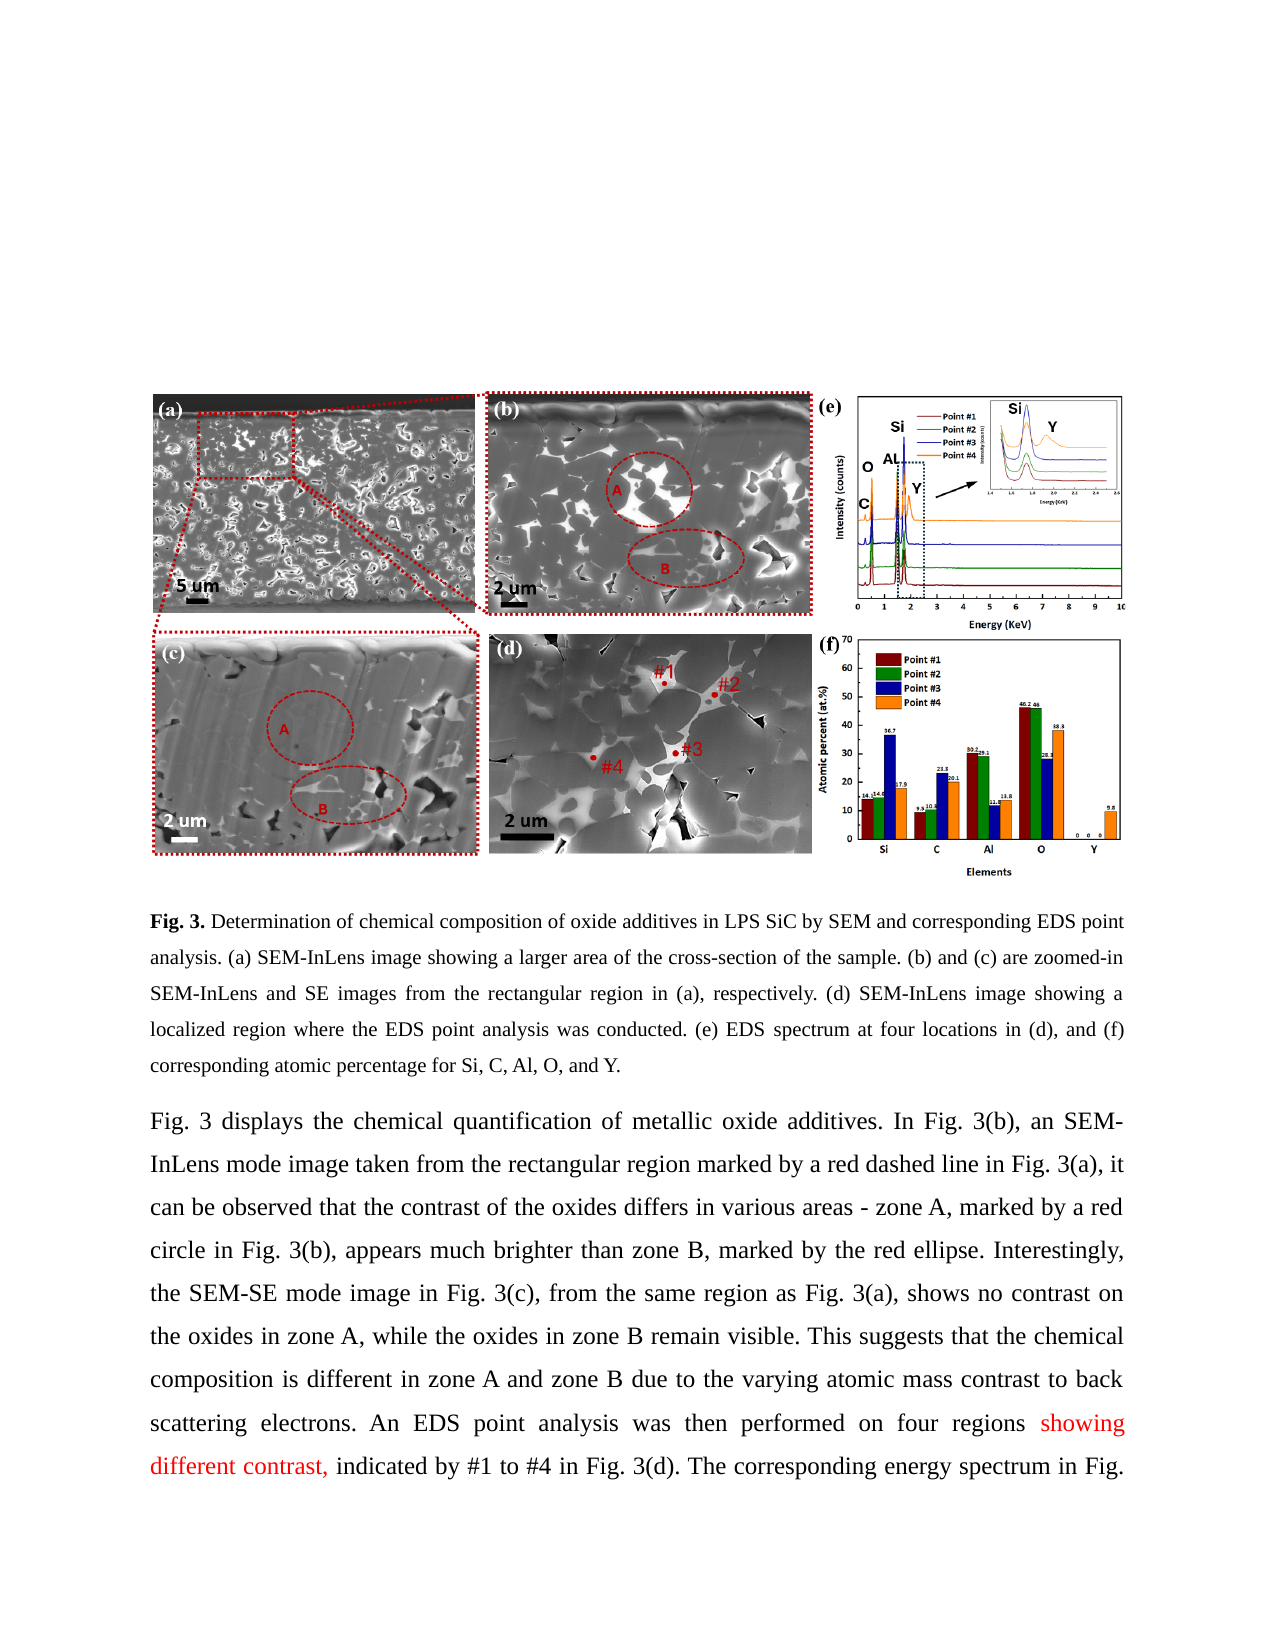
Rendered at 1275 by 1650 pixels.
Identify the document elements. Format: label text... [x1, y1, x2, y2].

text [150, 1106, 1125, 1479]
text Fig. 3. Determination of chemical composition of oxide additives in LPS SiC by SEM and corresponding EDS point analysis. (a) SEM-InLens image showing a larger area of the cross-section of the sample. (b) and (c) are zoomed-in SEM-InLens and SE images from the rectangular region in (a), respectively. (d) SEM-InLens image showing a localized region where the EDS point analysis was conducted. (e) EDS spectrum at four locations in (d), and (f) corresponding atomic percentage for Si, C, Al, O, and Y. [150, 909, 1125, 1077]
picture [150, 389, 1125, 877]
